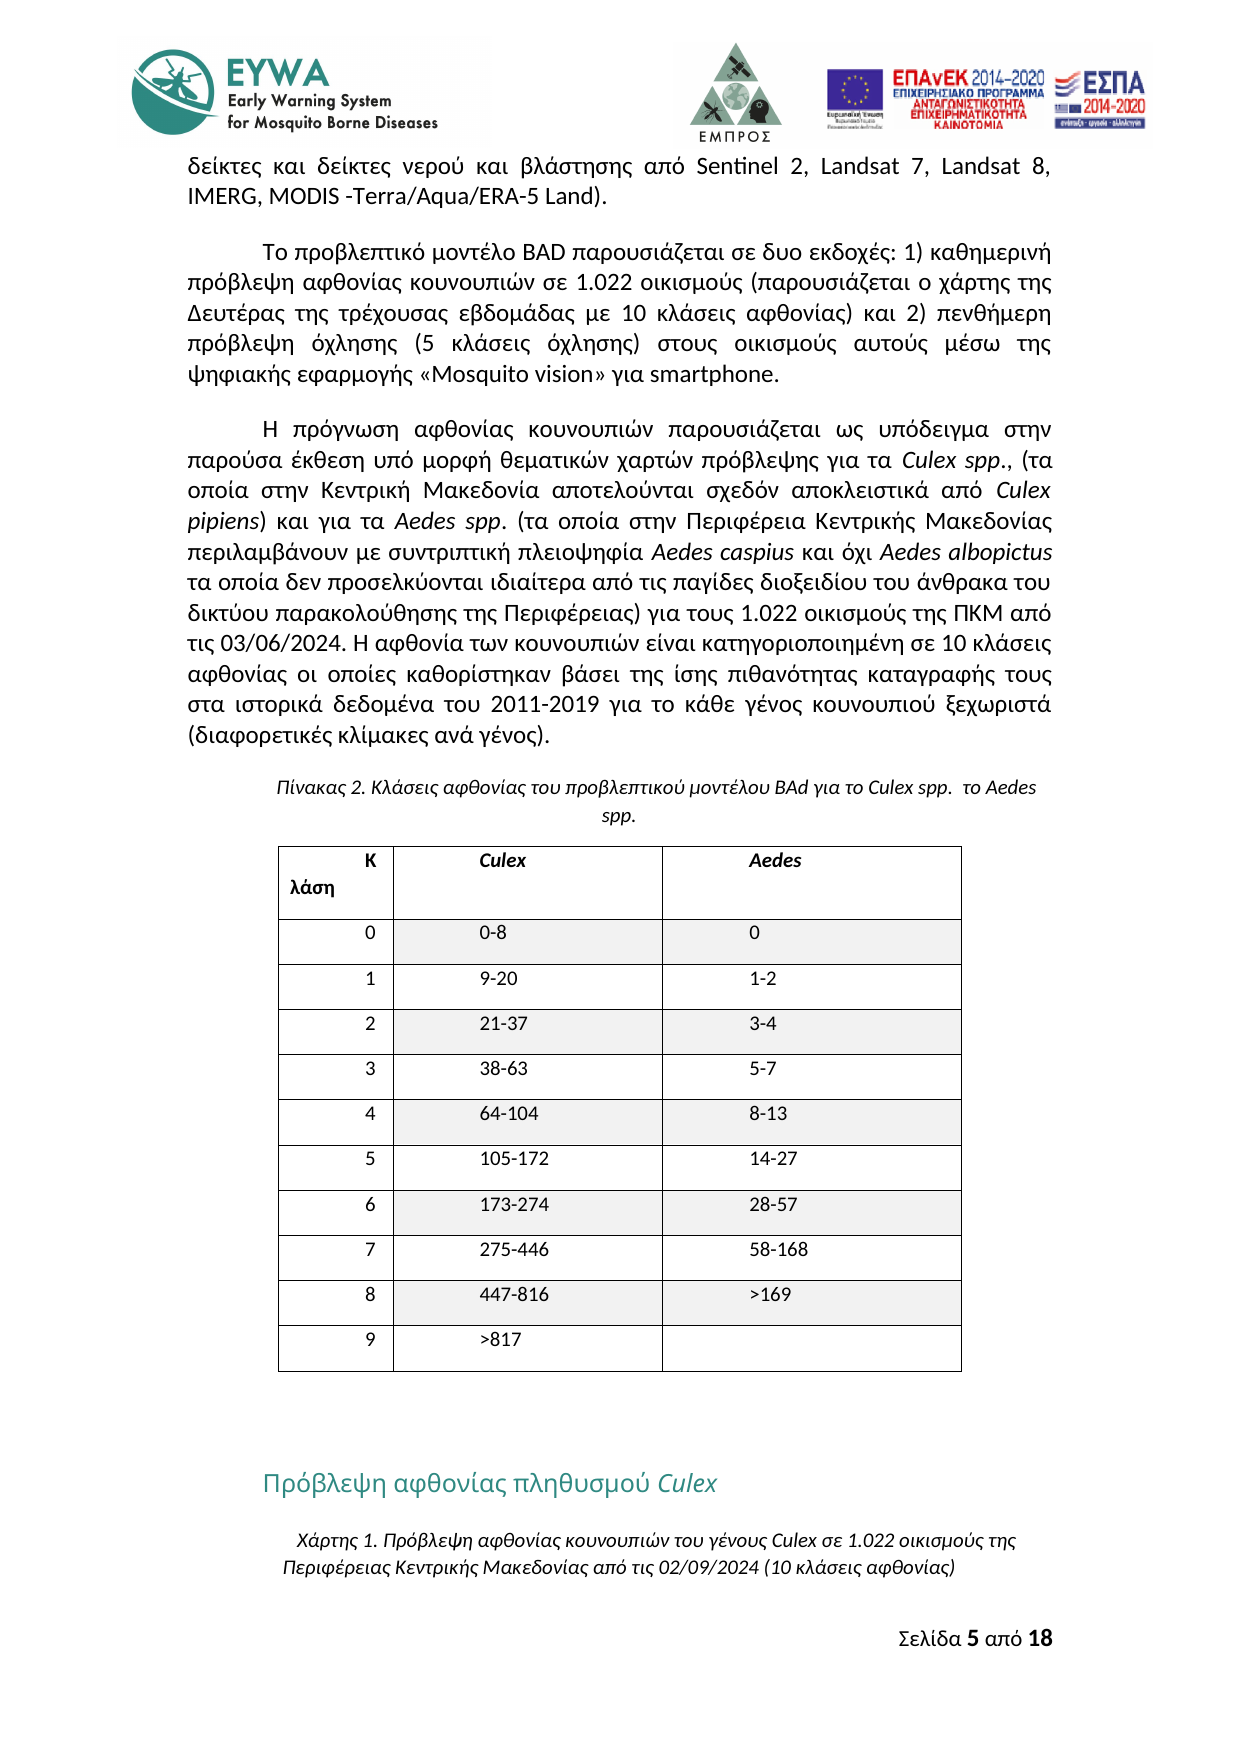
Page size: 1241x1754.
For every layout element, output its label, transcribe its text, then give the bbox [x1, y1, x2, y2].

table_cell 21-37 [394, 1010, 662, 1054]
table_cell [663, 1326, 961, 1371]
picture [672, 42, 1153, 149]
table_header Κλάση [279, 847, 393, 918]
table_cell 173-274 [394, 1191, 662, 1235]
picture [117, 36, 492, 148]
table_cell 8-13 [663, 1100, 961, 1144]
table_cell 14-27 [663, 1146, 961, 1190]
table_header Culex [394, 847, 662, 918]
table_cell 38-63 [394, 1055, 662, 1099]
table_cell 1-2 [663, 965, 961, 1009]
table_header Aedes [663, 847, 961, 918]
table_cell 0-8 [394, 920, 662, 964]
table_cell 9 [279, 1326, 393, 1371]
table_cell 64-104 [394, 1100, 662, 1144]
table_cell 275-446 [394, 1236, 662, 1280]
list Το προβλεπτικό μοντέλο BAD παρουσιάζεται σε δυο εκδοχές: 1) καθημερινή πρόβλεψη αφθονίας κουνουπιών σε 1.022 οικισμούς (παρουσιάζεται ο χάρτης της Δευτέρας της τρέχουσας εβδομάδας με 10 κλάσεις αφθονίας) και 2) πενθήμερη πρόβλεψη όχλησης (5 κλάσεις όχλησης) στους οικισμούς αυτούς μέσω της ψηφιακής εφαρμογής «Mosquito vision» για smartphone. [187, 236, 1053, 389]
table_cell >169 [663, 1281, 961, 1325]
table_cell 6 [279, 1191, 393, 1235]
table_cell 5 [279, 1146, 393, 1190]
table_cell >817 [394, 1326, 662, 1371]
table_cell 58-168 [663, 1236, 961, 1280]
table_cell 9-20 [394, 965, 662, 1009]
table_cell 0 [279, 920, 393, 964]
table_cell 1 [279, 965, 393, 1009]
table_cell 28-57 [663, 1191, 961, 1235]
list Πίνακας 2. Κλάσεις αφθονίας του προβλεπτικού μοντέλου BΑd για το Culex spp. το Aedes spp. [187, 774, 1053, 827]
table_cell 447-816 [394, 1281, 662, 1325]
table_cell 3-4 [663, 1010, 961, 1054]
table_cell 2 [279, 1010, 393, 1054]
table_cell 0 [663, 920, 961, 964]
table_cell 105-172 [394, 1146, 662, 1190]
subtitle Πρόβλεψη αφθονίας πληθυσμού Culex [187, 1465, 1053, 1499]
table_cell 4 [279, 1100, 393, 1144]
list Χάρτης 1. Πρόβλεψη αφθονίας κουνουπιών του γένους Culex σε 1.022 οικισμούς της Περιφέρειας Κεντρικής Μακεδονίας από τις 02/09/2024 (10 κλάσεις αφθονίας) [187, 1527, 1053, 1580]
table_cell 8 [279, 1281, 393, 1325]
list Η πρόγνωση αφθονίας κουνουπιών παρουσιάζεται ως υπόδειγμα στην παρούσα έκθεση υπό μορφή θεματικών χαρτών πρόβλεψης για τα Culex spp., (τα οποία στην Κεντρική Μακεδονία αποτελούνται σχεδόν αποκλειστικά από Culex pipiens) και για τα Aedes spp. (τα οποία στην Περιφέρεια Κεντρικής Μακεδονίας περιλαμβάνουν με συντριπτική πλειοψηφία Aedes caspius και όχι Aedes albopictus τα οποία δεν προσελκύονται ιδιαίτερα από τις παγίδες διοξειδίου του άνθρακα του δικτύου παρακολούθησης της Περιφέρειας) για τους 1.022 οικισμούς της ΠΚΜ από τις 03/06/2024. Η αφθονία των κουνουπιών είναι κατηγοριοποιημένη σε 10 κλάσεις αφθονίας οι οποίες καθορίστηκαν βάσει της ίσης πιθανότητας καταγραφής τους στα ιστορικά δεδομένα του 2011-2019 για το κάθε γένος κουνουπιού ξεχωριστά (διαφορετικές κλίμακες ανά γένος). [187, 414, 1053, 749]
table_cell 3 [279, 1055, 393, 1099]
table_cell 5-7 [663, 1055, 961, 1099]
table_cell 7 [279, 1236, 393, 1280]
